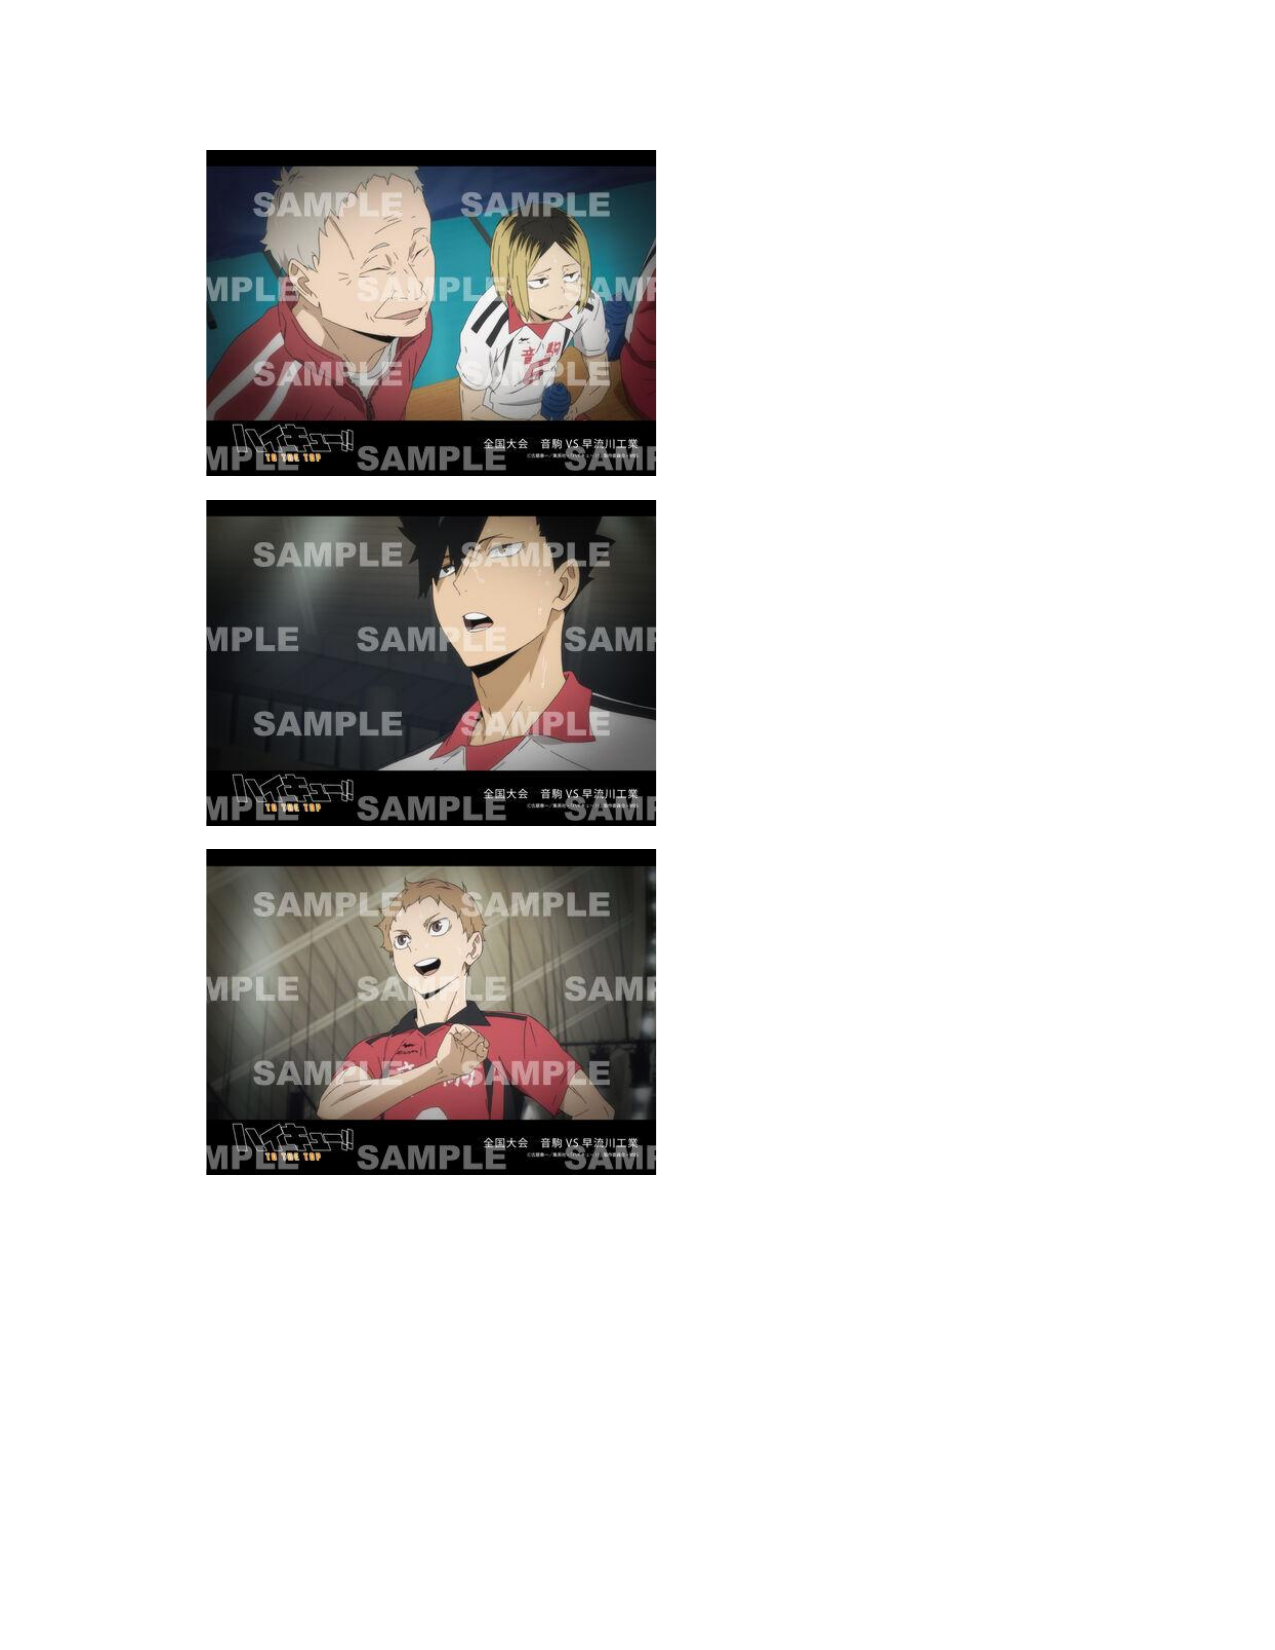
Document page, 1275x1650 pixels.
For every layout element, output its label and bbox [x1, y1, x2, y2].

picture [206, 849, 657, 1175]
picture [206, 150, 657, 476]
picture [206, 500, 657, 826]
